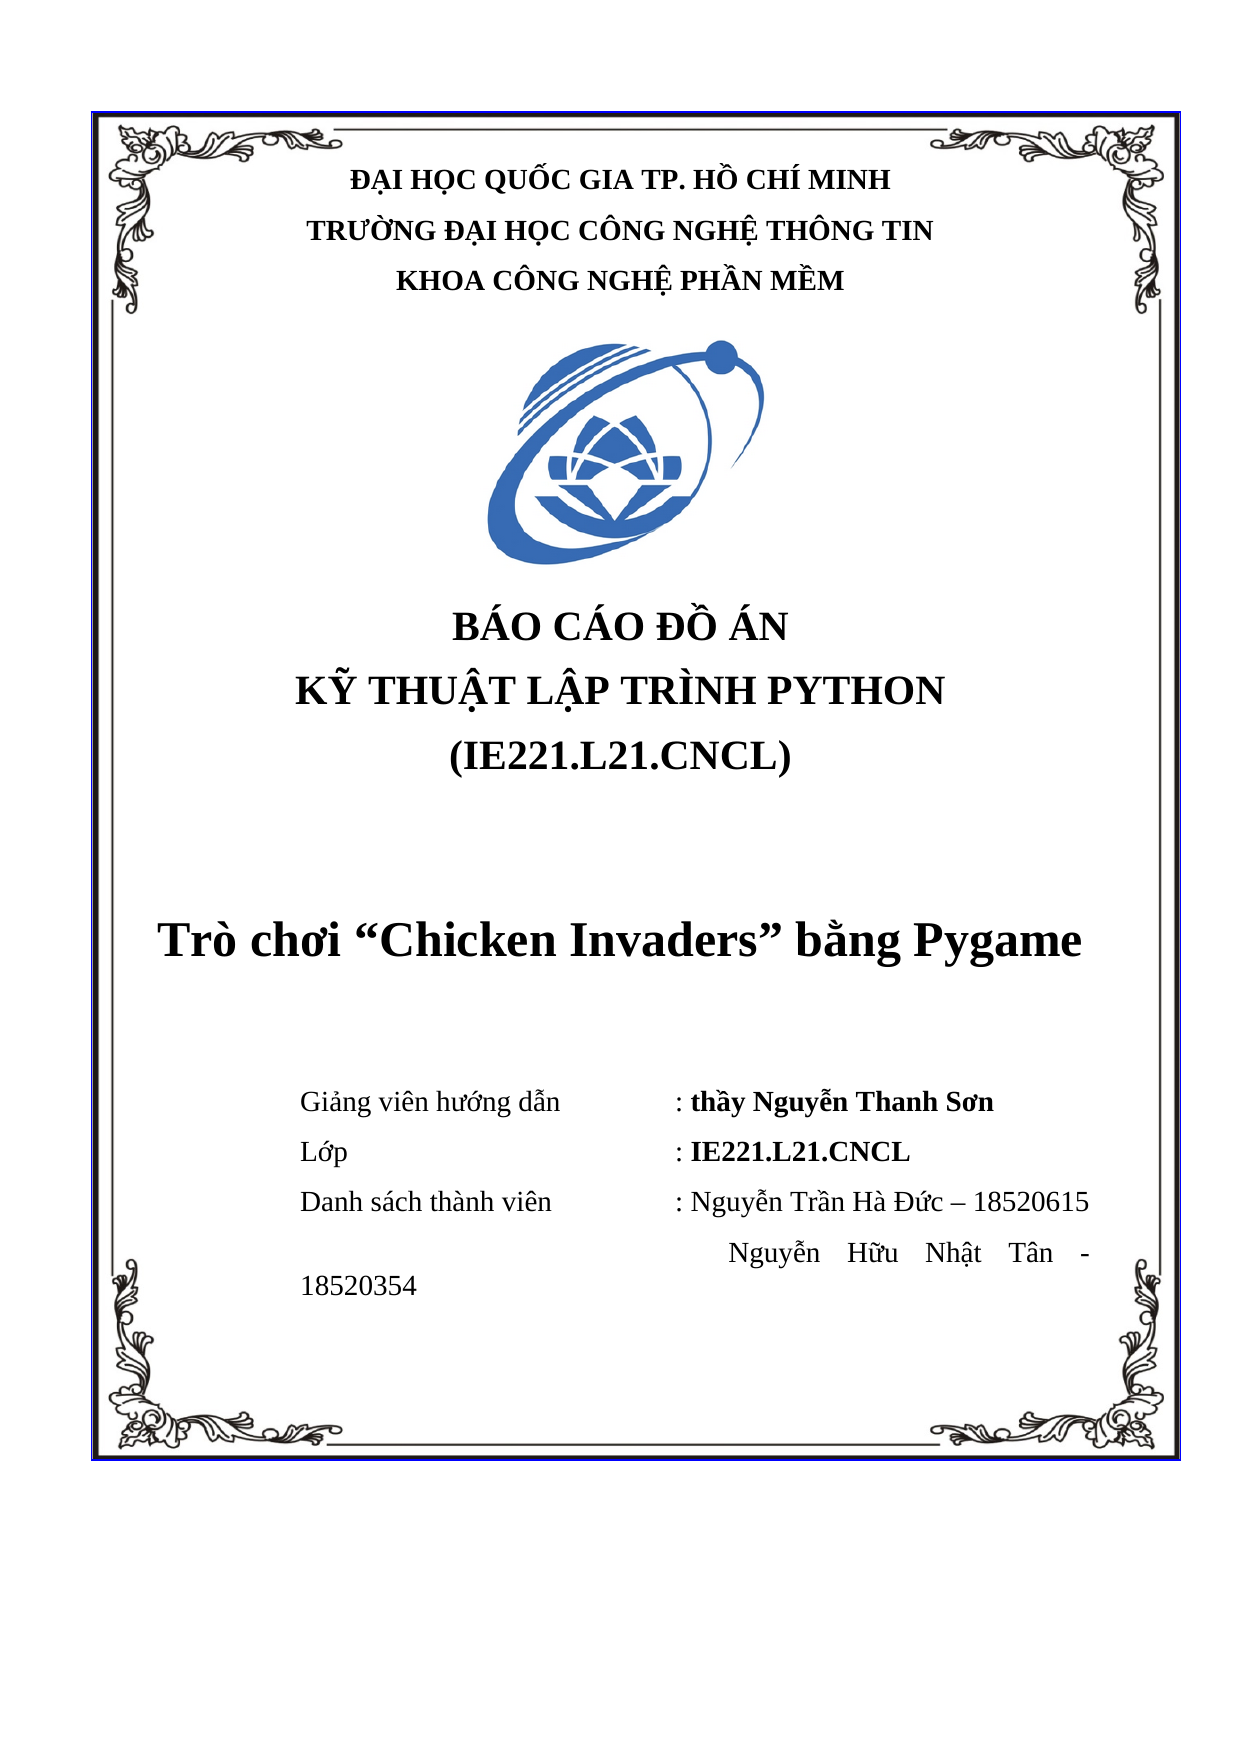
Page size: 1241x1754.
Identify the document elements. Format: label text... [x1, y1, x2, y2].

text KỸ THUẬT LẬP TRÌNH PYTHON [150, 666, 1090, 713]
text KHOA CÔNG NGHỆ PHẦN MỀM [150, 263, 1090, 296]
picture [92, 113, 1180, 1459]
text ĐẠI HỌC QUỐC GIA TP. HỒ CHÍ MINH [150, 162, 1090, 196]
text Giảng viên hướng dẫn : thầy Nguyễn Thanh Sơn [225, 1084, 1090, 1118]
text Lớp : IE221.L21.CNCL [300, 1134, 1090, 1168]
text (IE221.L21.CNCL) [150, 730, 1090, 778]
text Danh sách thành viên : Nguyễn Trần Hà Đức – 18520615 [300, 1184, 1090, 1218]
text BÁO CÁO ĐỒ ÁN [150, 601, 1090, 649]
text Nguyễn Hữu Nhật Tân - 18520354 [300, 1235, 1090, 1302]
text TRƯỜNG ĐẠI HỌC CÔNG NGHỆ THÔNG TIN [150, 213, 1090, 246]
text Trò chơi “Chicken Invaders” bằng Pygame [150, 909, 1090, 967]
